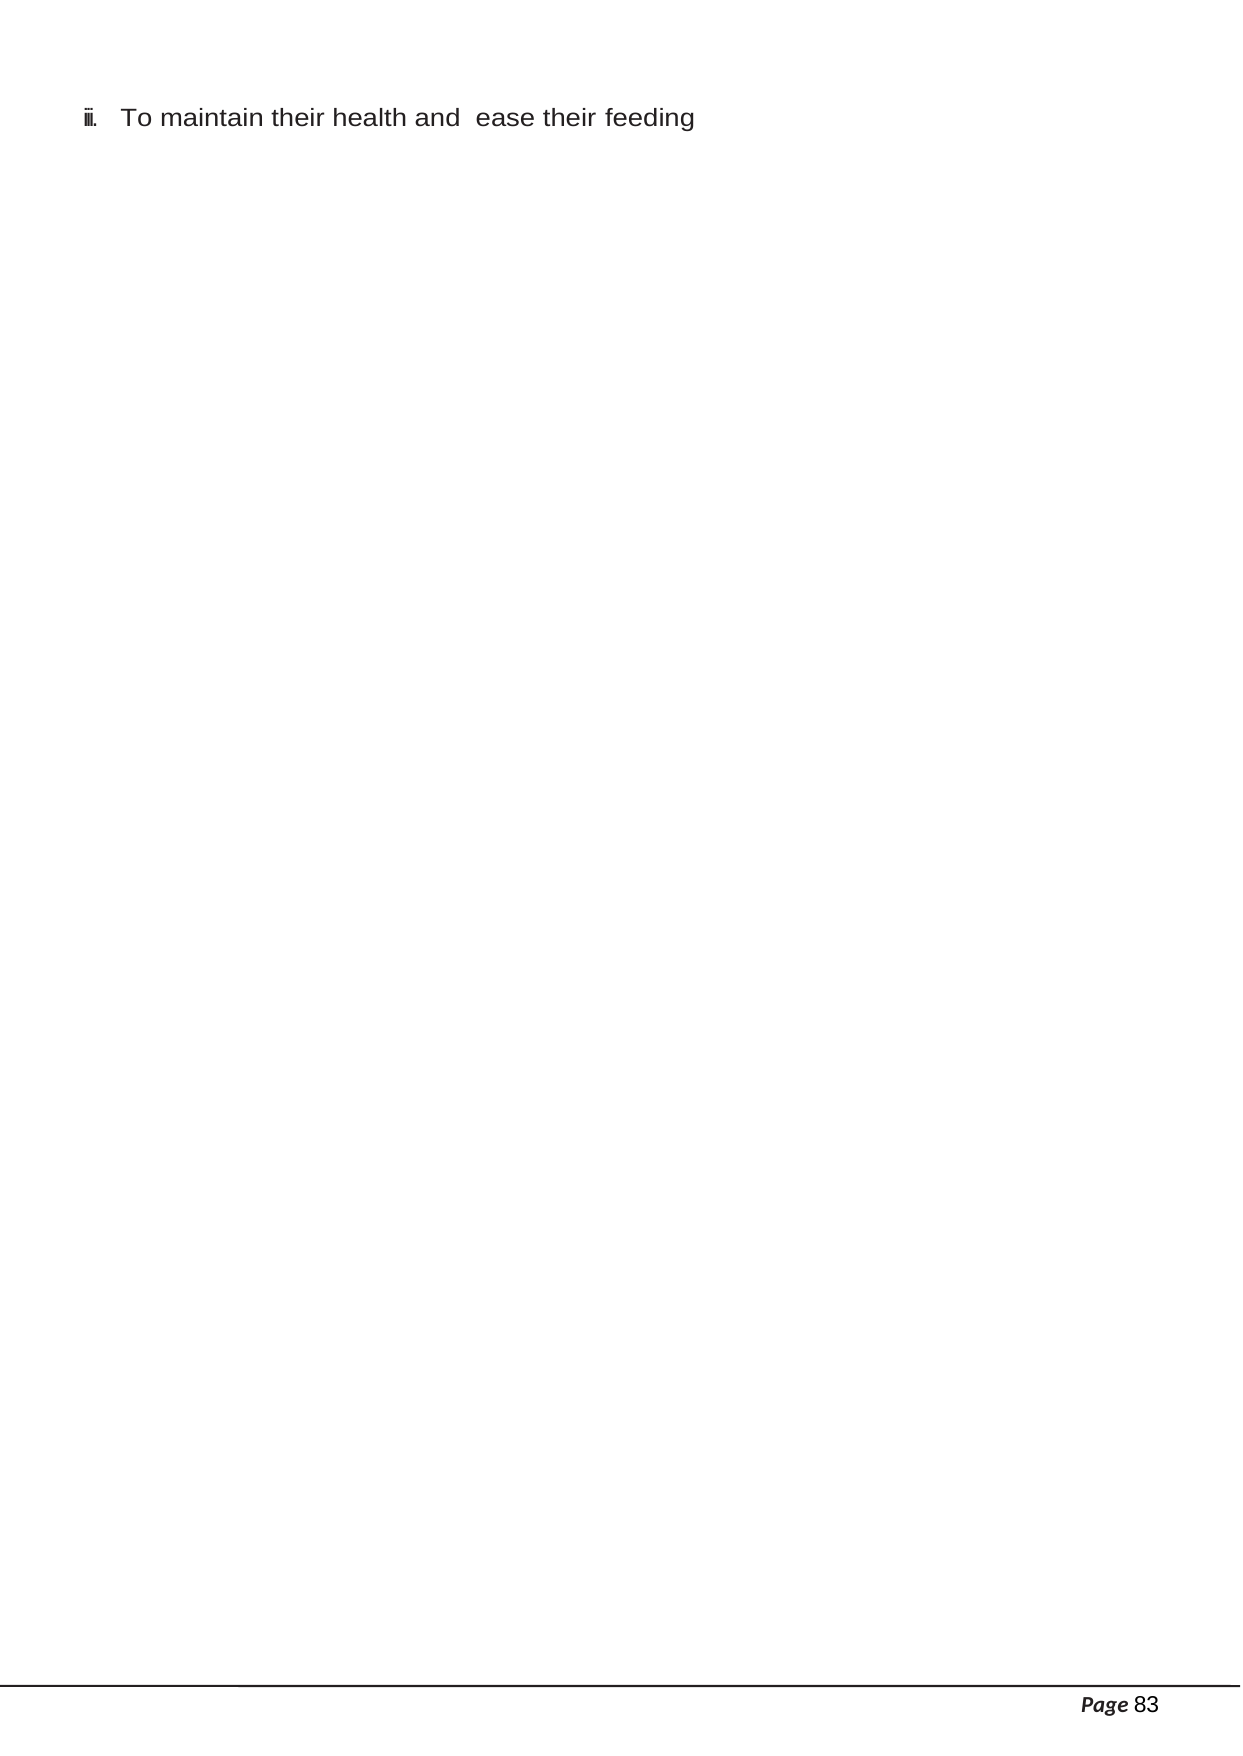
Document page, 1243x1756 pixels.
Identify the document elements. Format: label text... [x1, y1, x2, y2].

list To maintain their health and ease their feeding [83, 103, 1243, 131]
